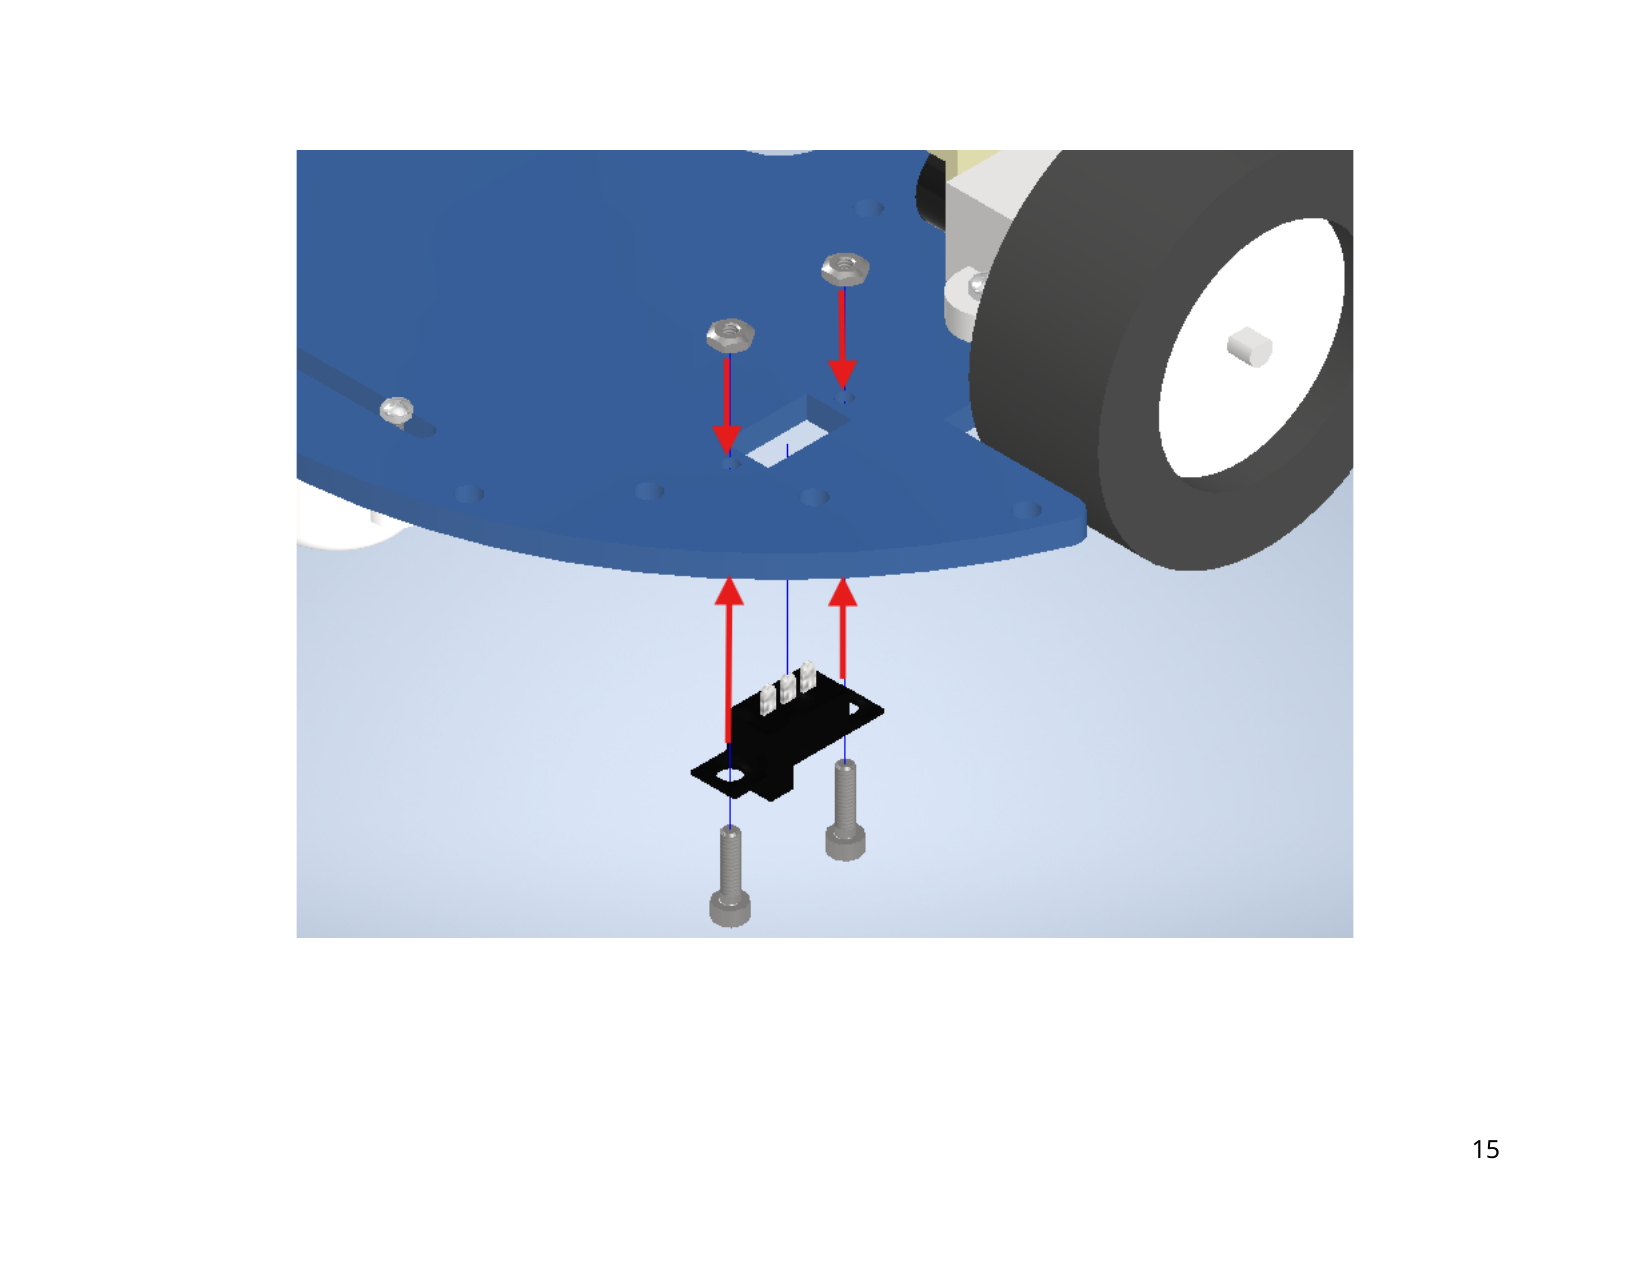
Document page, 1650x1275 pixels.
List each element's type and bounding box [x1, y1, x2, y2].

picture [296, 150, 1354, 938]
